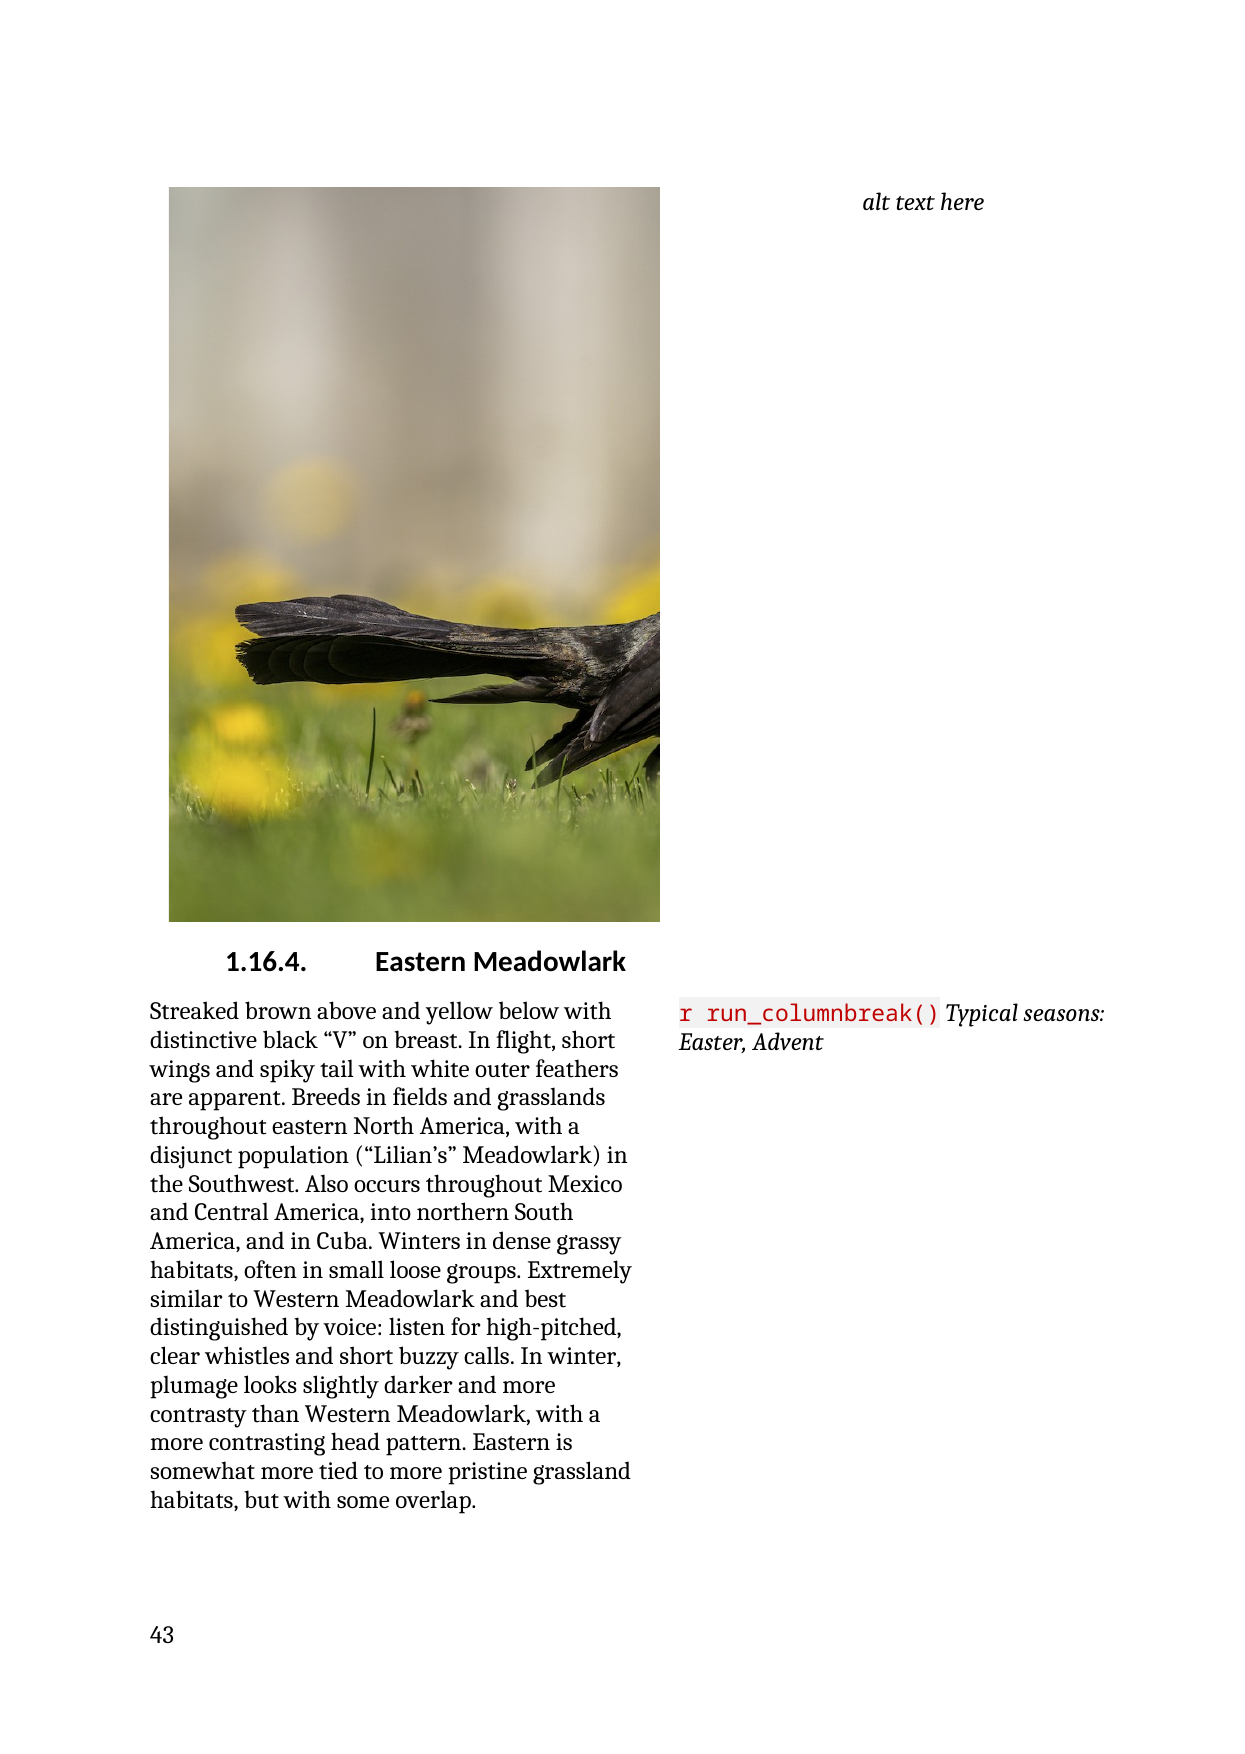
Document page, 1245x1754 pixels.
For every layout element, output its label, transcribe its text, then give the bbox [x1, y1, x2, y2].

text Streaked brown above and yellow below with distinctive black “V” on breast. In flight, short wings and spiky tail with white outer feathers are apparent. Breeds in fields and grasslands throughout eastern North America, with a disjunct population (“Lilian’s” Meadowlark) in the Southwest. Also occurs throughout Mexico and Central America, into northern South America, and in Cuba. Winters in dense grassy habitats, often in small loose groups. Extremely similar to Western Meadowlark and best distinguished by voice: listen for high-pitched, clear whistles and short buzzy calls. In winter, plumage looks slightly darker and more contrasty than Western Meadowlark, with a more contrasting head pattern. Eastern is somewhat more tied to more pristine grassland habitats, but with some overlap. [150, 997, 641, 1514]
text r run_columnbreak() Typical seasons: Easter, Advent [679, 997, 1170, 1057]
picture [168, 187, 660, 922]
subtitle Eastern Meadowlark [225, 943, 1170, 978]
text alt text here [679, 187, 1170, 216]
